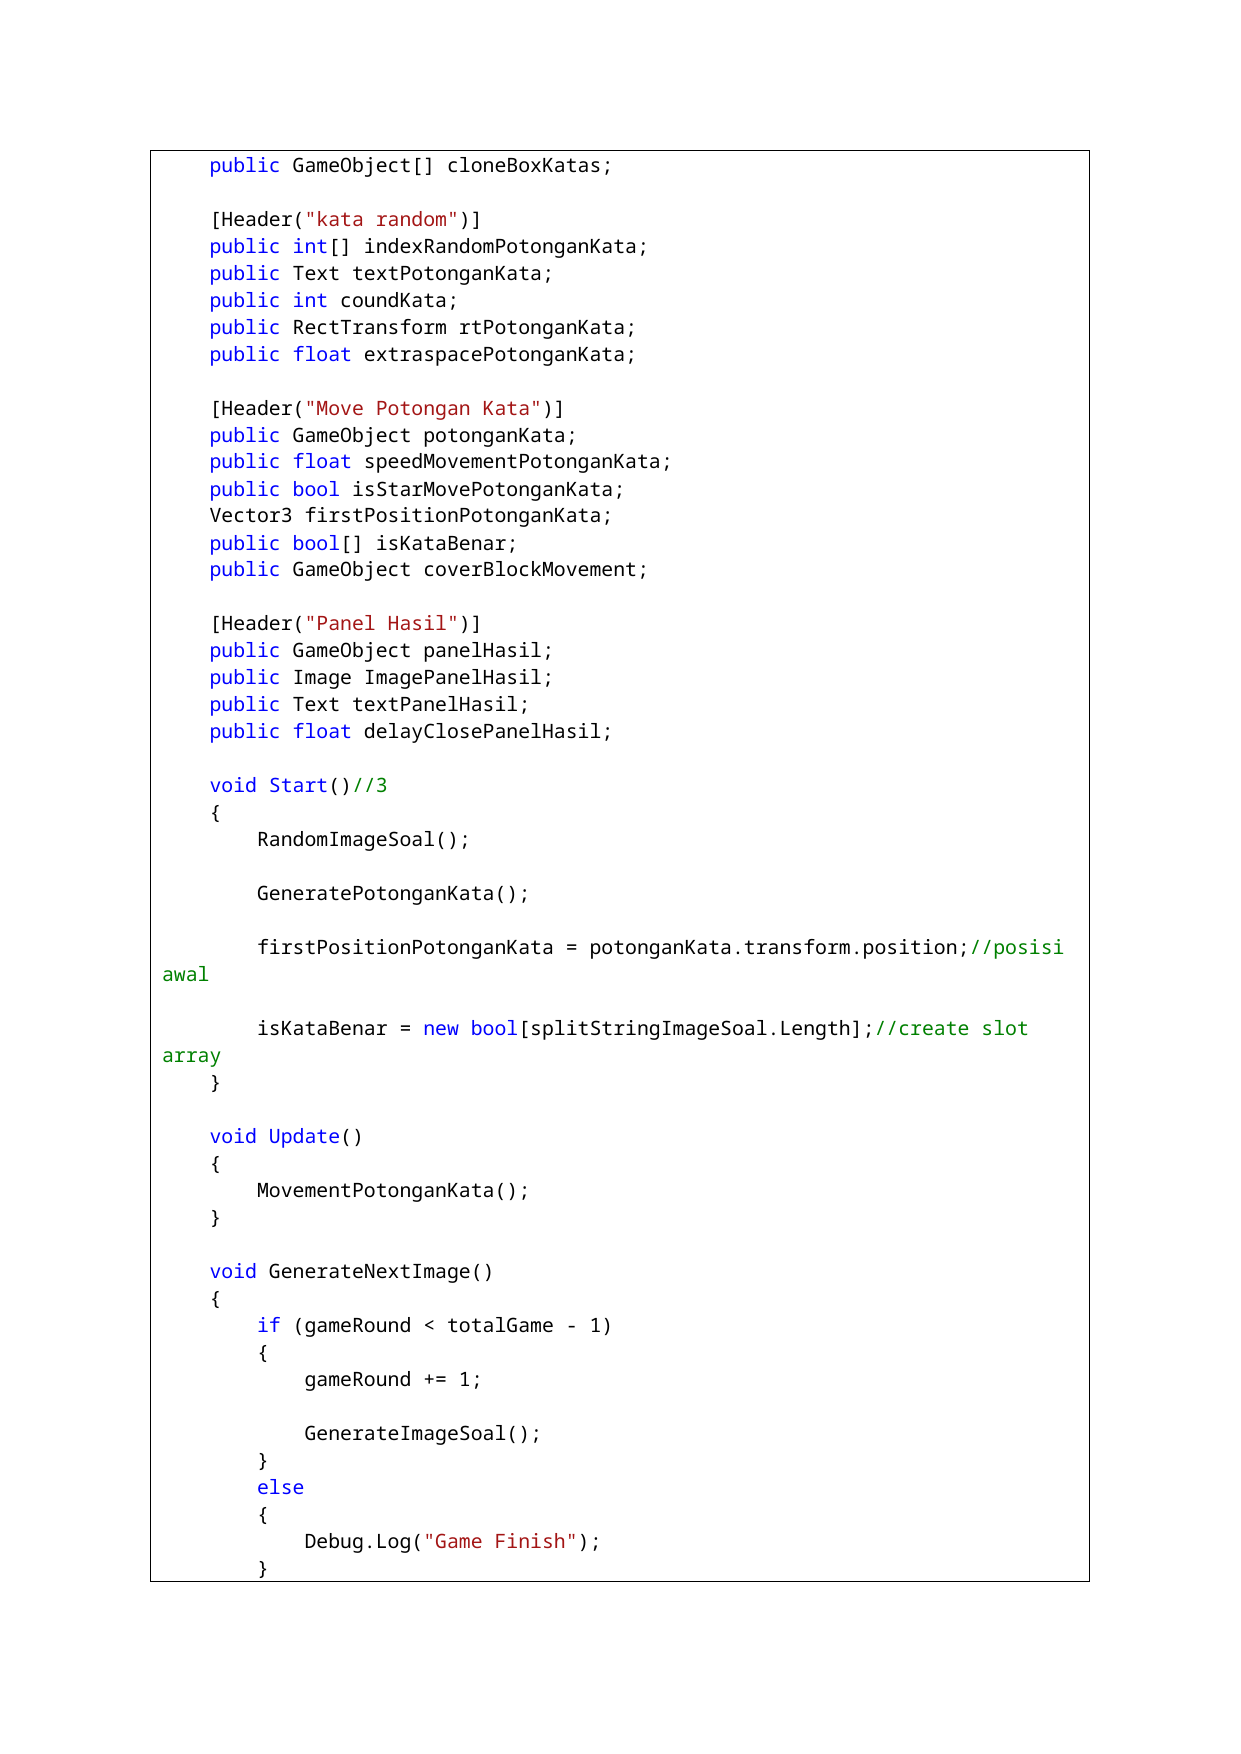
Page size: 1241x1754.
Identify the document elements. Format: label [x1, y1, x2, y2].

table_header [151, 151, 1089, 1581]
